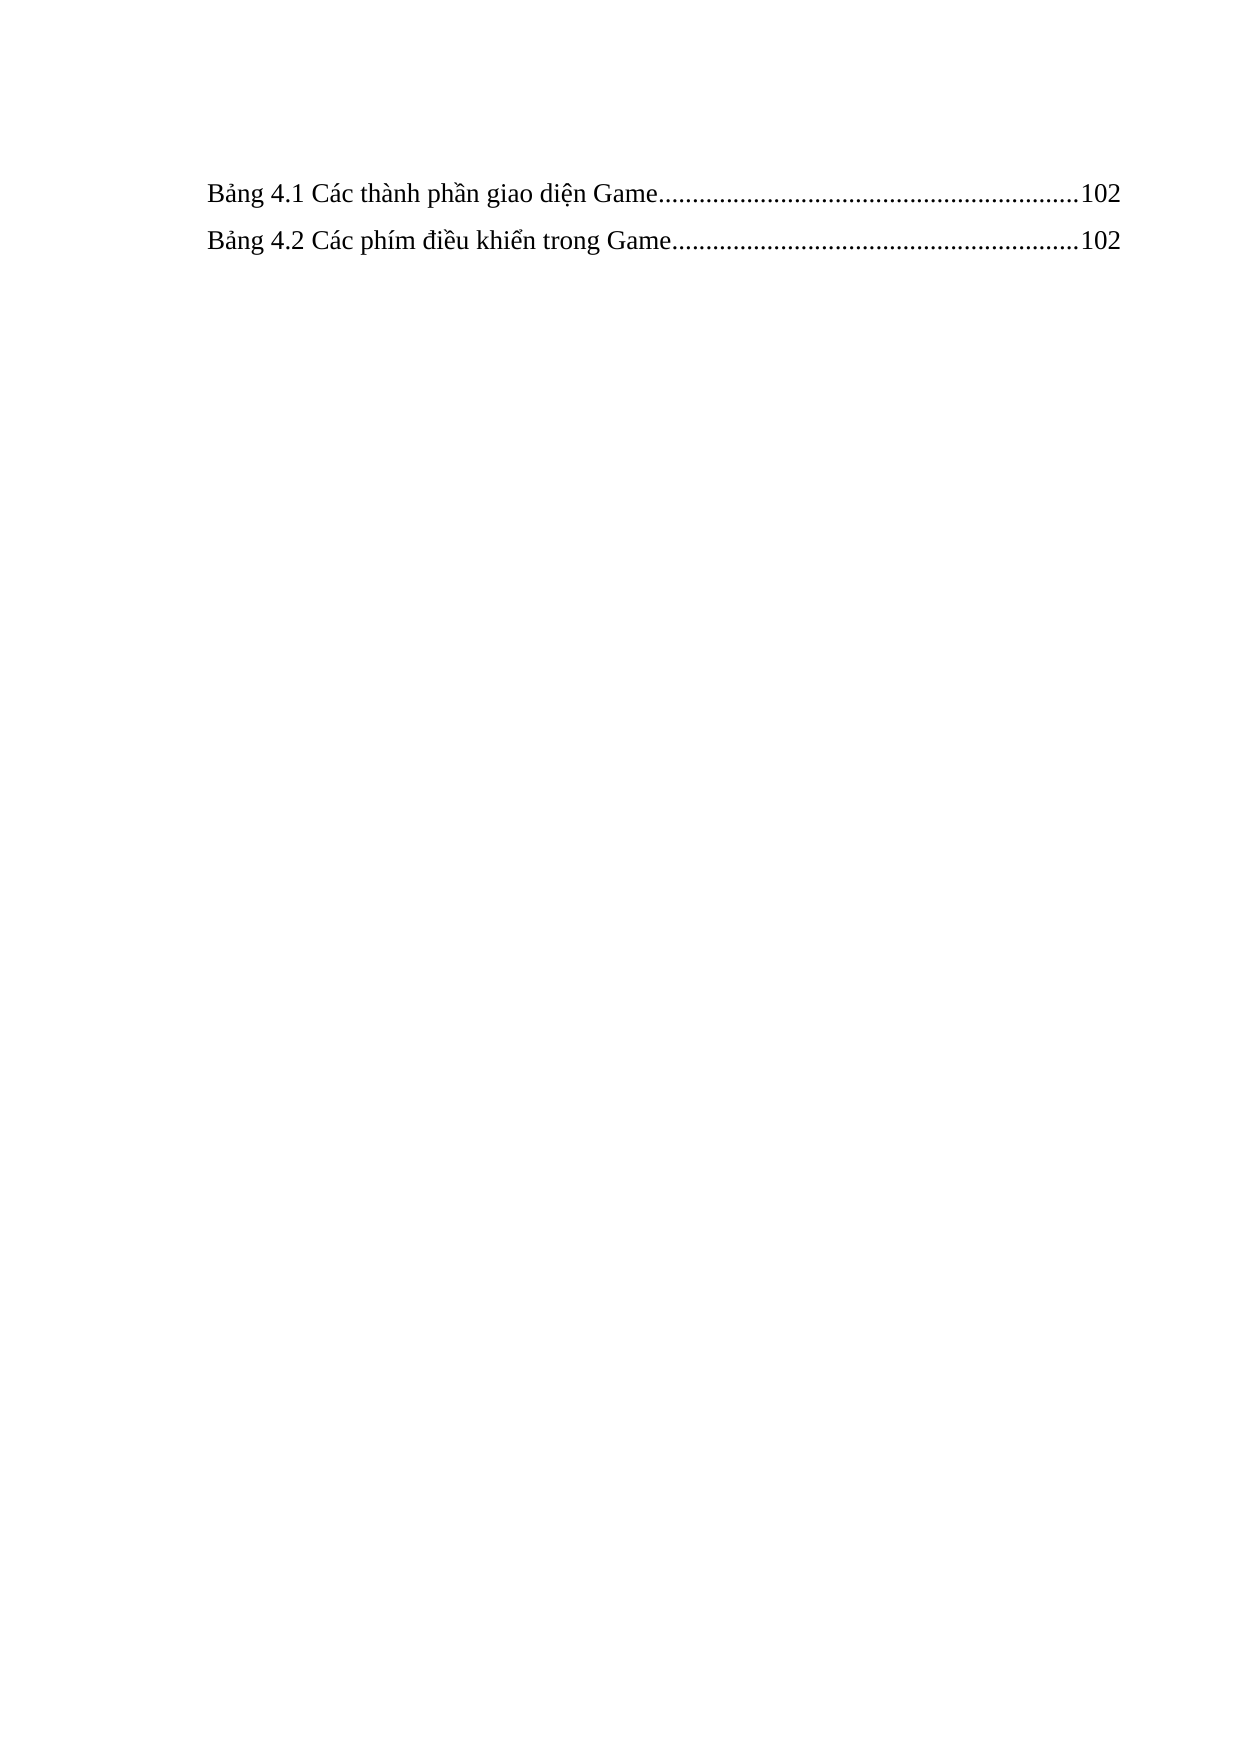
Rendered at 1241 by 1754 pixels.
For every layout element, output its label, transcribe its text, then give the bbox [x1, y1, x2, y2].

text Bảng 4.1 Các thành phần giao diện Game 102 [207, 177, 1122, 208]
text Bảng 4.2 Các phím điều khiển trong Game 102 [207, 224, 1122, 255]
